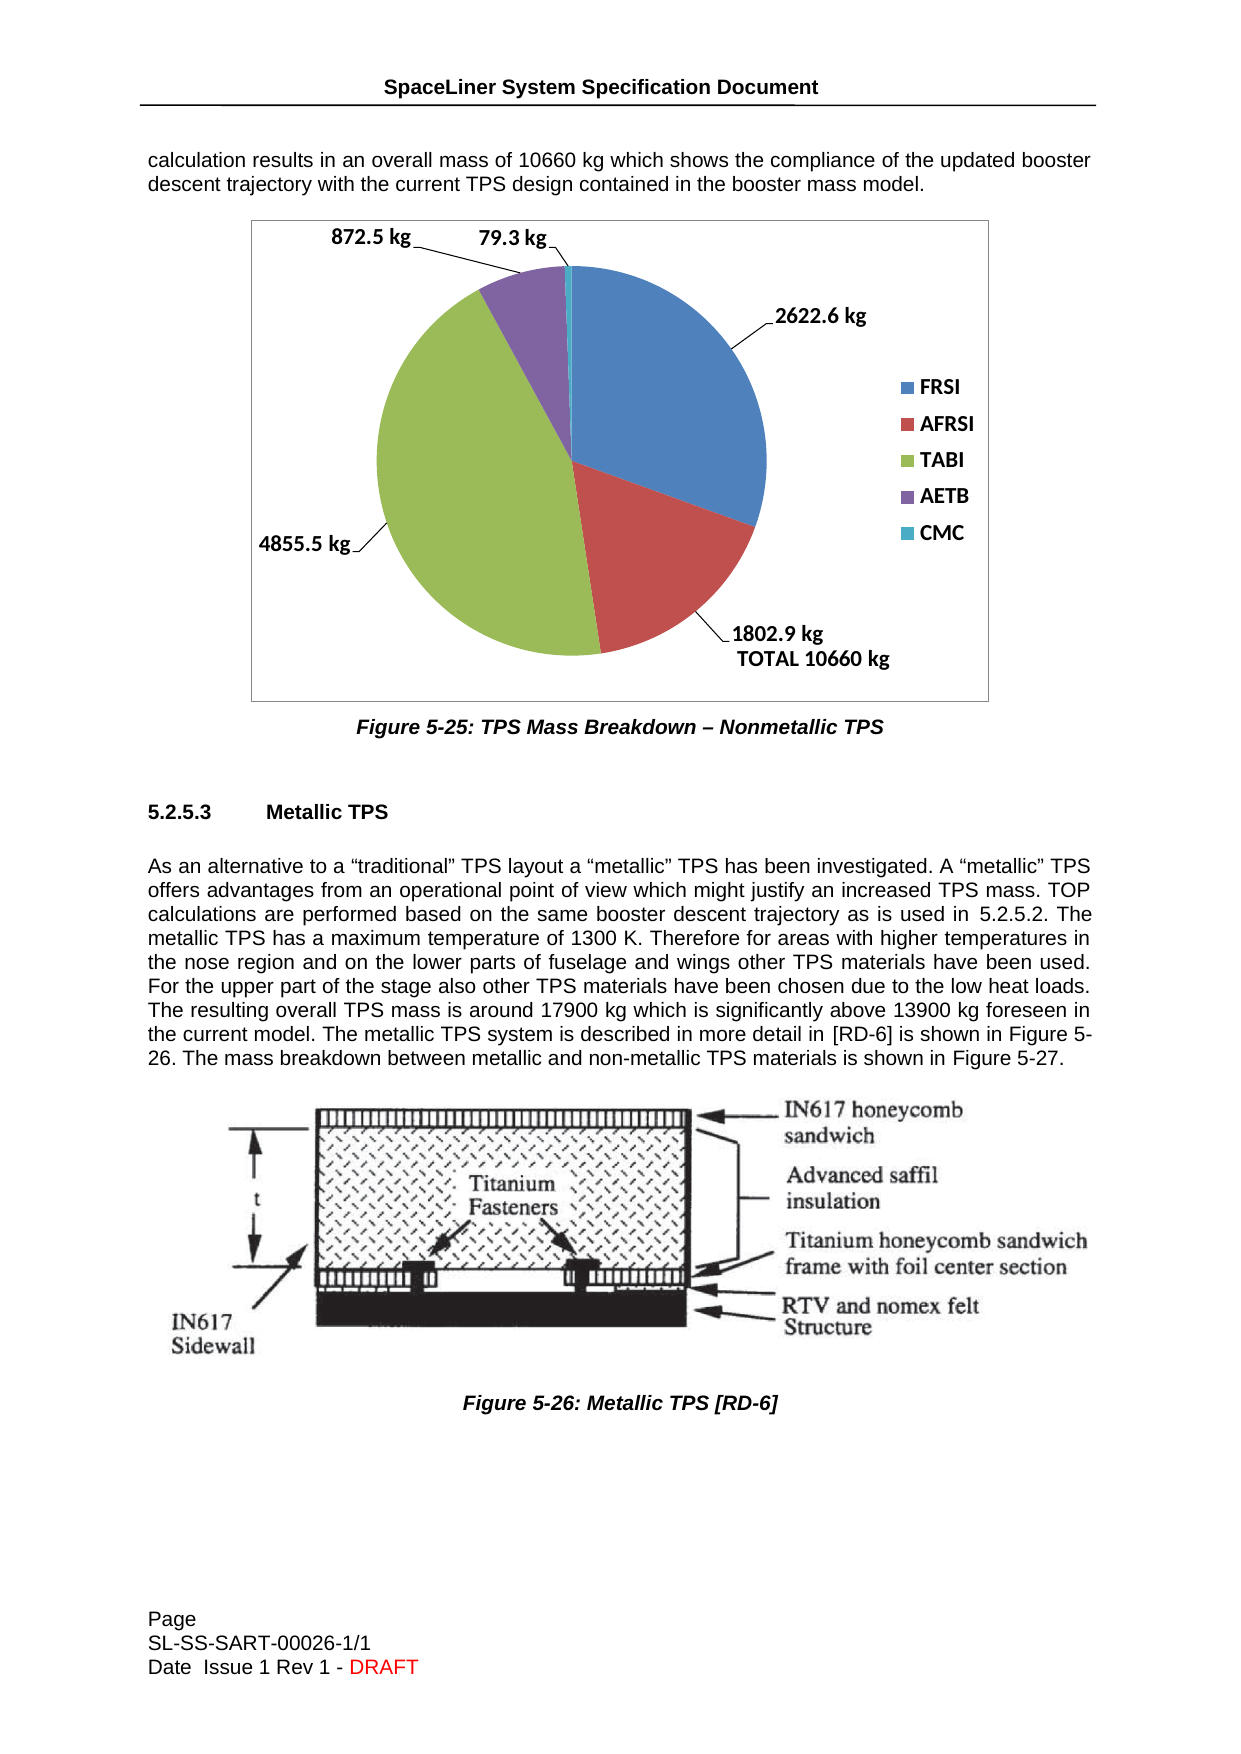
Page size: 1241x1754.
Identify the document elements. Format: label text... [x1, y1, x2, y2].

picture [147, 1093, 1093, 1379]
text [148, 148, 1092, 196]
subtitle Metallic TPS [148, 800, 1092, 824]
